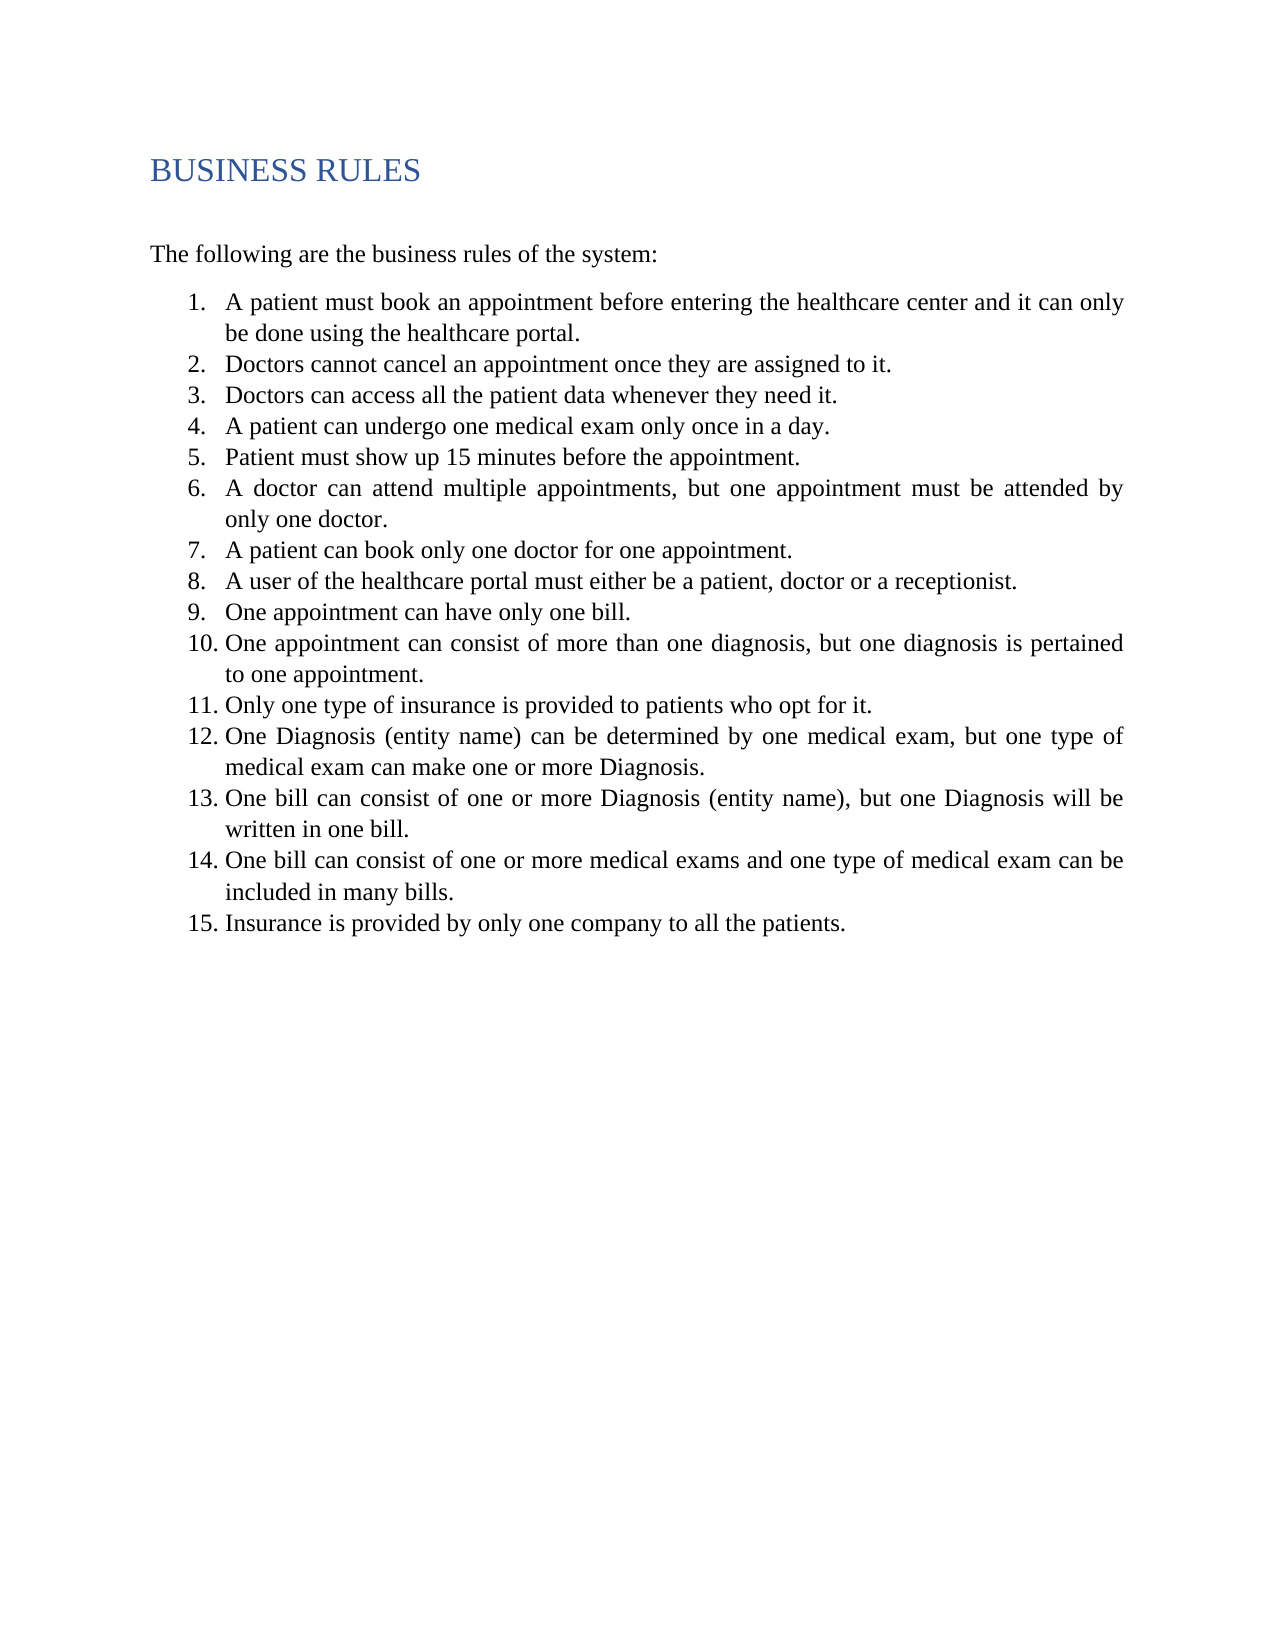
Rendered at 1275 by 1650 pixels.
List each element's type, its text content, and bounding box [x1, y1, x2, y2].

list A patient must book an appointment before entering the healthcare center and it can only be done using the healthcare portal. [187, 287, 1125, 347]
list One bill can consist of one or more medical exams and one type of medical exam can be included in many bills. [187, 846, 1125, 905]
text The following are the business rules of the system: [150, 239, 1125, 268]
list Doctors can access all the patient data whenever they need it. [187, 380, 1125, 409]
list Insurance is provided by only one company to all the patients. [187, 908, 1125, 936]
list A patient can undergo one medical exam only once in a day. [187, 411, 1125, 440]
list Doctors cannot cancel an appointment once they are assigned to it. [187, 349, 1125, 378]
list A user of the healthcare portal must either be a patient, doctor or a receptionist. [187, 566, 1125, 595]
list One bill can consist of one or more Diagnosis (entity name), but one Diagnosis will be written in one bill. [187, 783, 1125, 843]
list One appointment can have only one bill. [187, 597, 1125, 626]
list Only one type of insurance is provided to patients who opt for it. [187, 690, 1125, 719]
list A patient can book only one doctor for one appointment. [187, 535, 1125, 564]
list One appointment can consist of more than one diagnosis, but one diagnosis is pertained to one appointment. [187, 628, 1125, 688]
list One Diagnosis (entity name) can be determined by one medical exam, but one type of medical exam can make one or more Diagnosis. [187, 721, 1125, 781]
list A doctor can attend multiple appointments, but one appointment must be attended by only one doctor. [187, 473, 1125, 533]
list Patient must show up 15 minutes before the appointment. [187, 442, 1125, 471]
subtitle BUSINESS RULES [150, 150, 1125, 188]
